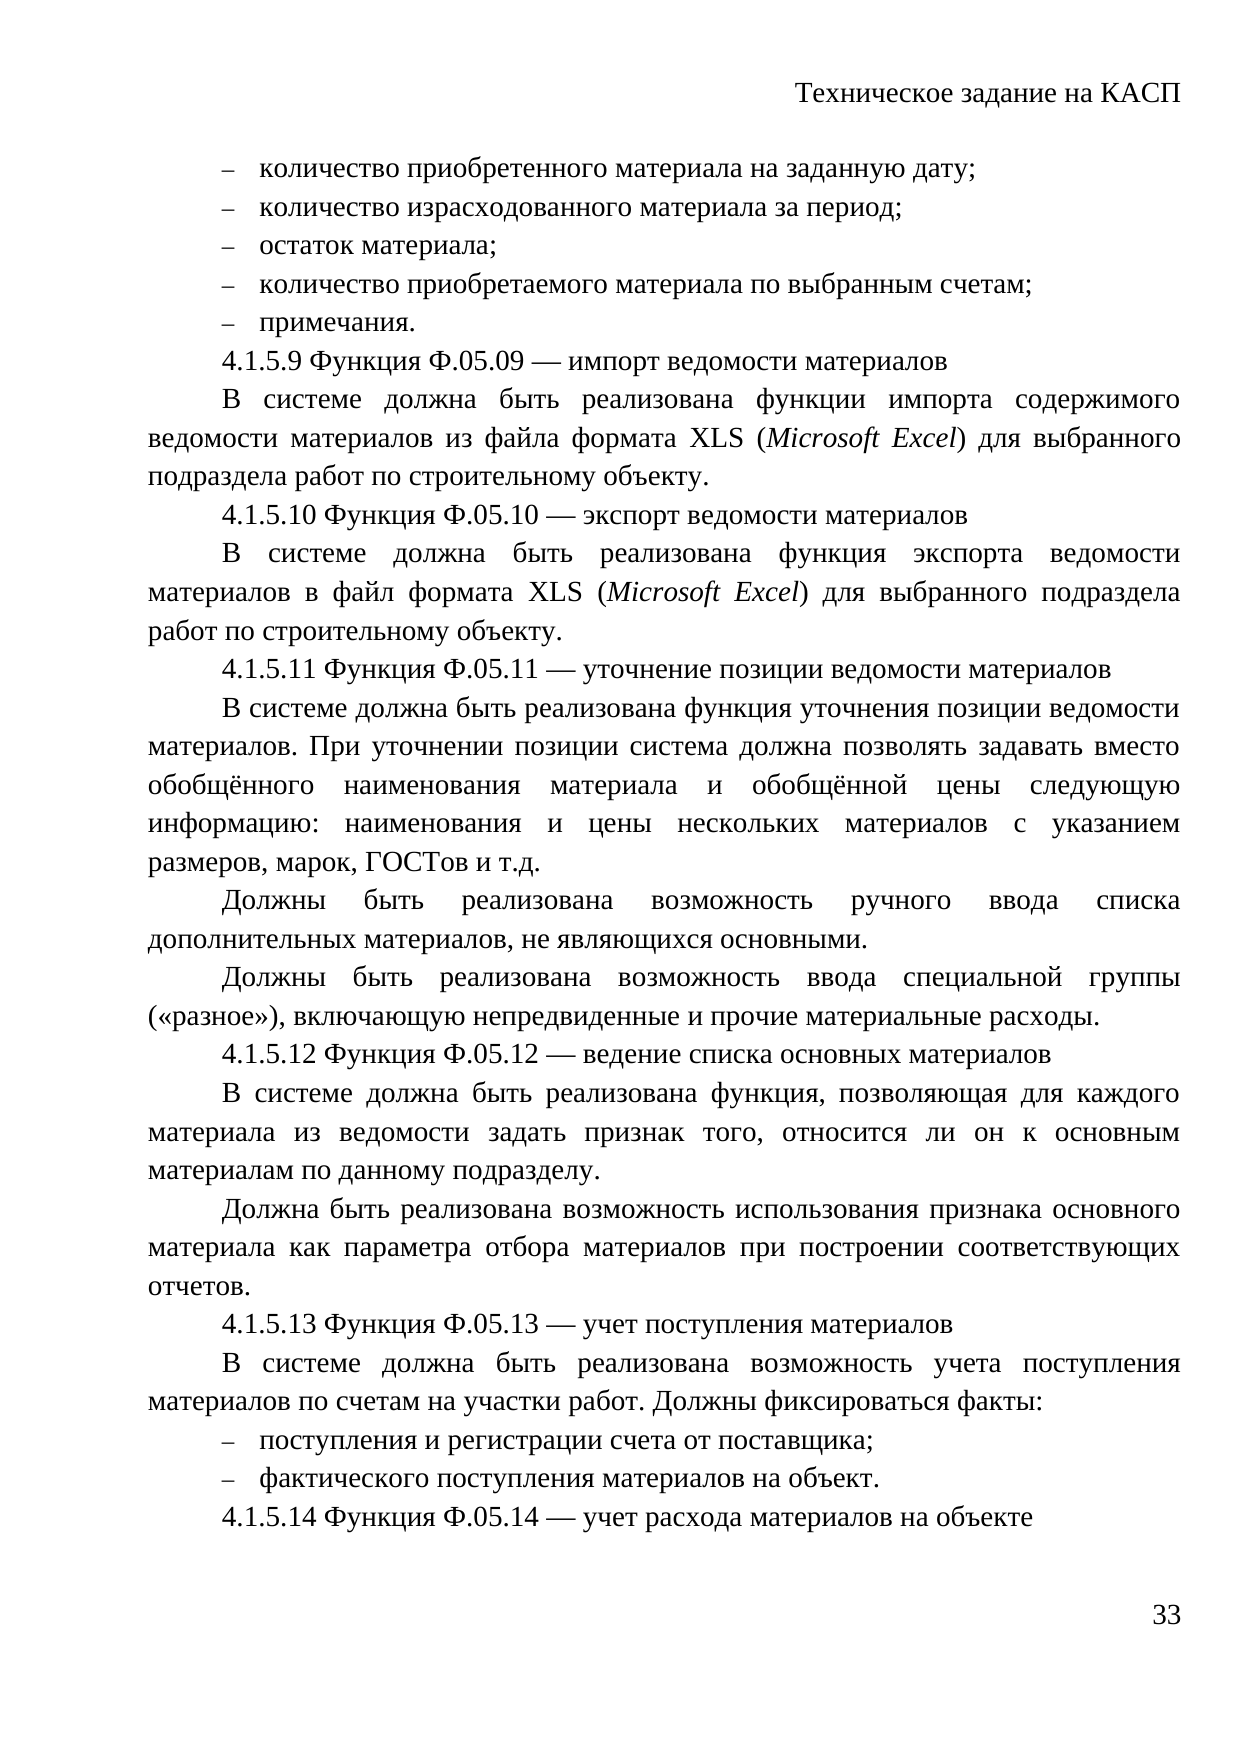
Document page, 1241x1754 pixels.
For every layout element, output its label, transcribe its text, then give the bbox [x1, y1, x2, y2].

text фактического поступления материалов на объект. [148, 1461, 1181, 1494]
subtitle Функция Ф.05.14 — учет расхода материалов на объекте [148, 1499, 1181, 1533]
text В системе должна быть реализована функция уточнения позиции ведомости материалов. При уточнении позиции система должна позволять задавать вместо обобщённого наименования материала и обобщённой цены следующую информацию: наименования и цены нескольких материалов с указанием размеров, марок, ГОСТов и т.д. [148, 690, 1181, 877]
text количество приобретаемого материала по выбранным счетам; [148, 266, 1181, 299]
text примечания. [148, 304, 1181, 338]
text Должны быть реализована возможность ручного ввода списка дополнительных материалов, не являющихся основными. [148, 882, 1181, 954]
subtitle Функция Ф.05.10 — экспорт ведомости материалов [148, 497, 1181, 531]
subtitle Функция Ф.05.12 — ведение списка основных материалов [148, 1037, 1181, 1070]
text количество приобретенного материала на заданную дату; [148, 150, 1181, 184]
subtitle Функция Ф.05.09 — импорт ведомости материалов [148, 343, 1181, 376]
subtitle Функция Ф.05.11 — уточнение позиции ведомости материалов [148, 651, 1181, 685]
text В системе должна быть реализована функция, позволяющая для каждого материала из ведомости задать признак того, относится ли он к основным материалам по данному подразделу. [148, 1075, 1181, 1186]
text В системе должна быть реализована возможность учета поступления материалов по счетам на участки работ. Должны фиксироваться факты: [148, 1345, 1181, 1417]
text В системе должна быть реализована функции импорта содержимого ведомости материалов из файла формата XLS (Microsoft Excel) для выбранного подраздела работ по строительному объекту. [148, 381, 1181, 492]
text В системе должна быть реализована функция экспорта ведомости материалов в файл формата XLS (Microsoft Excel) для выбранного подраздела работ по строительному объекту. [148, 536, 1181, 646]
text Должны быть реализована возможность ввода специальной группы («разное»), включающую непредвиденные и прочие материальные расходы. [148, 959, 1181, 1032]
subtitle Функция Ф.05.13 — учет поступления материалов [148, 1306, 1181, 1340]
text количество израсходованного материала за период; [148, 189, 1181, 222]
text Должна быть реализована возможность использования признака основного материала как параметра отбора материалов при построении соответствующих отчетов. [148, 1191, 1181, 1301]
text поступления и регистрации счета от поставщика; [148, 1422, 1181, 1456]
text остаток материала; [148, 227, 1181, 261]
